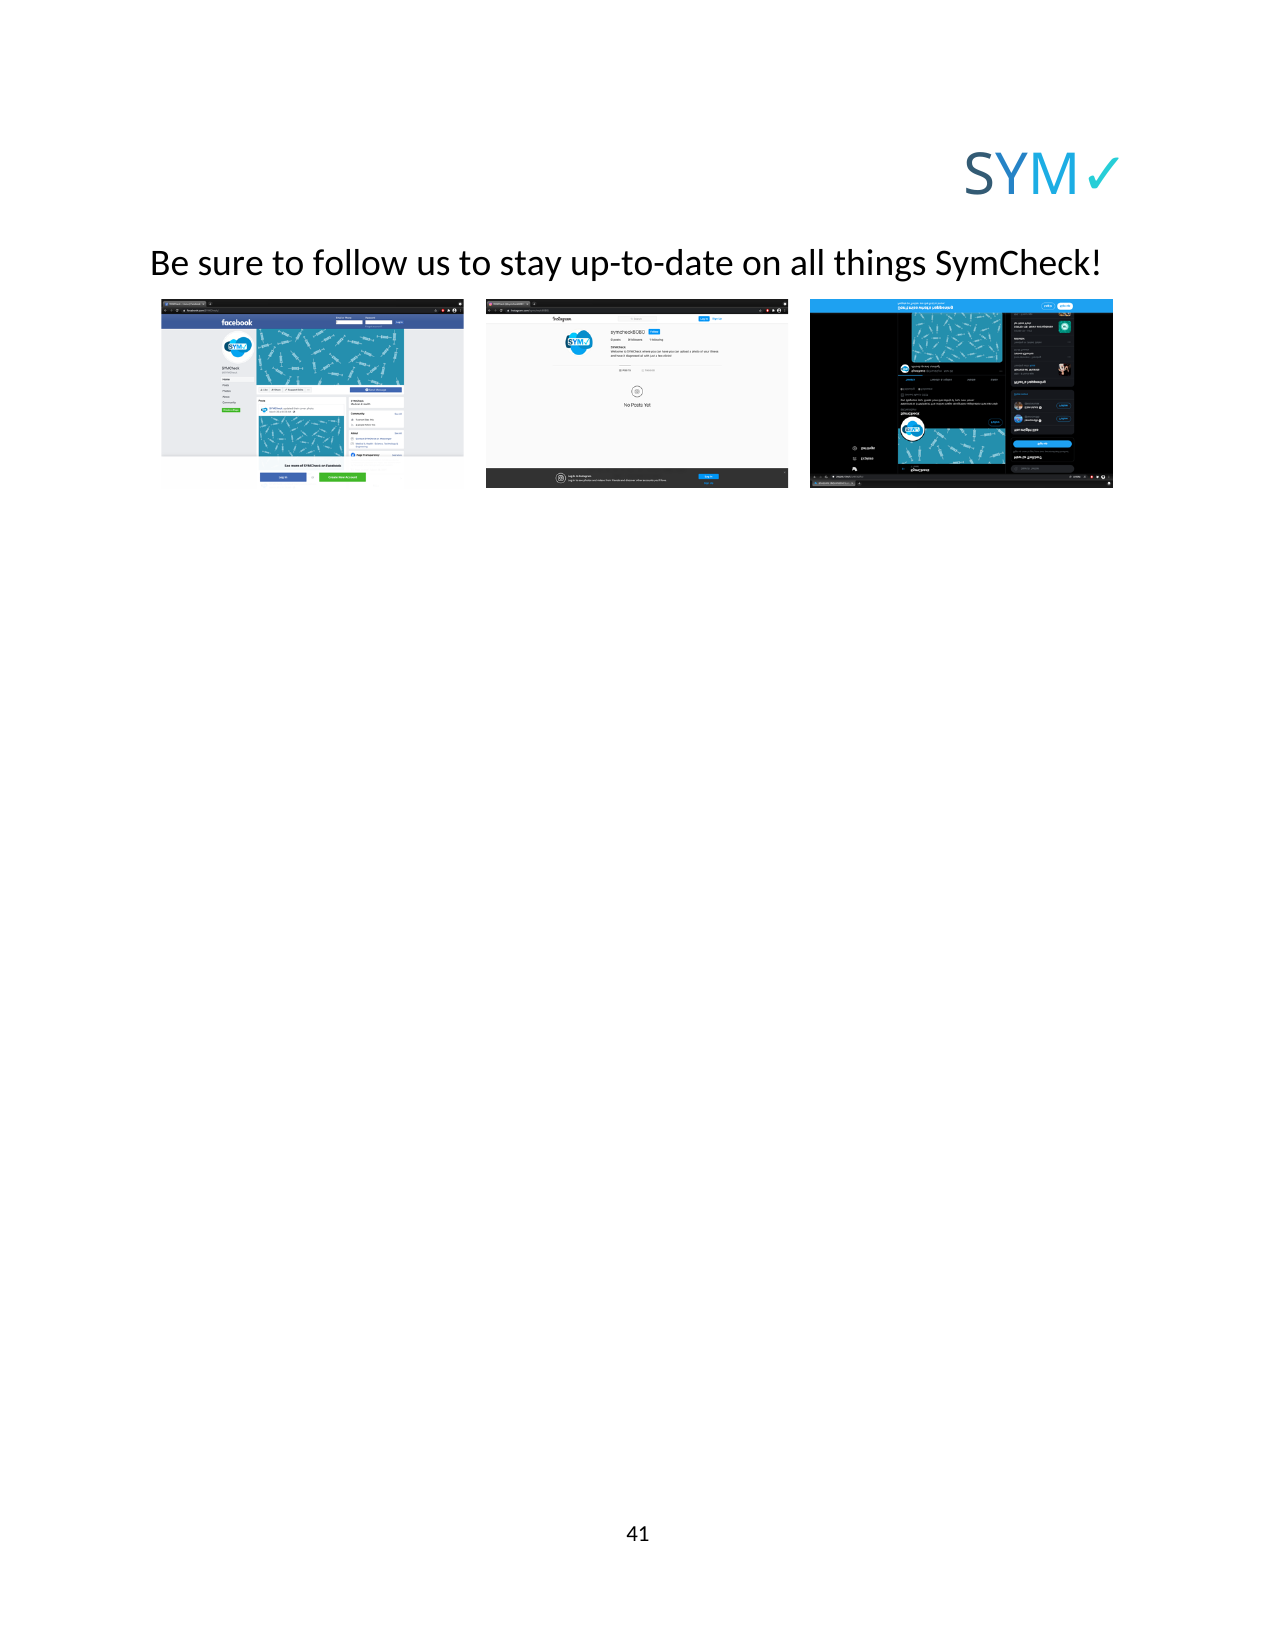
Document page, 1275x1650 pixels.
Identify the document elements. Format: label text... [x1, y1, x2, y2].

table_header [475, 299, 799, 499]
picture [810, 299, 1113, 488]
table_header [150, 299, 475, 499]
table_header [799, 299, 1124, 499]
text Be sure to follow us to stay up-to-date on all things SymCheck! [150, 239, 1125, 285]
picture [486, 299, 789, 488]
picture [161, 299, 464, 489]
